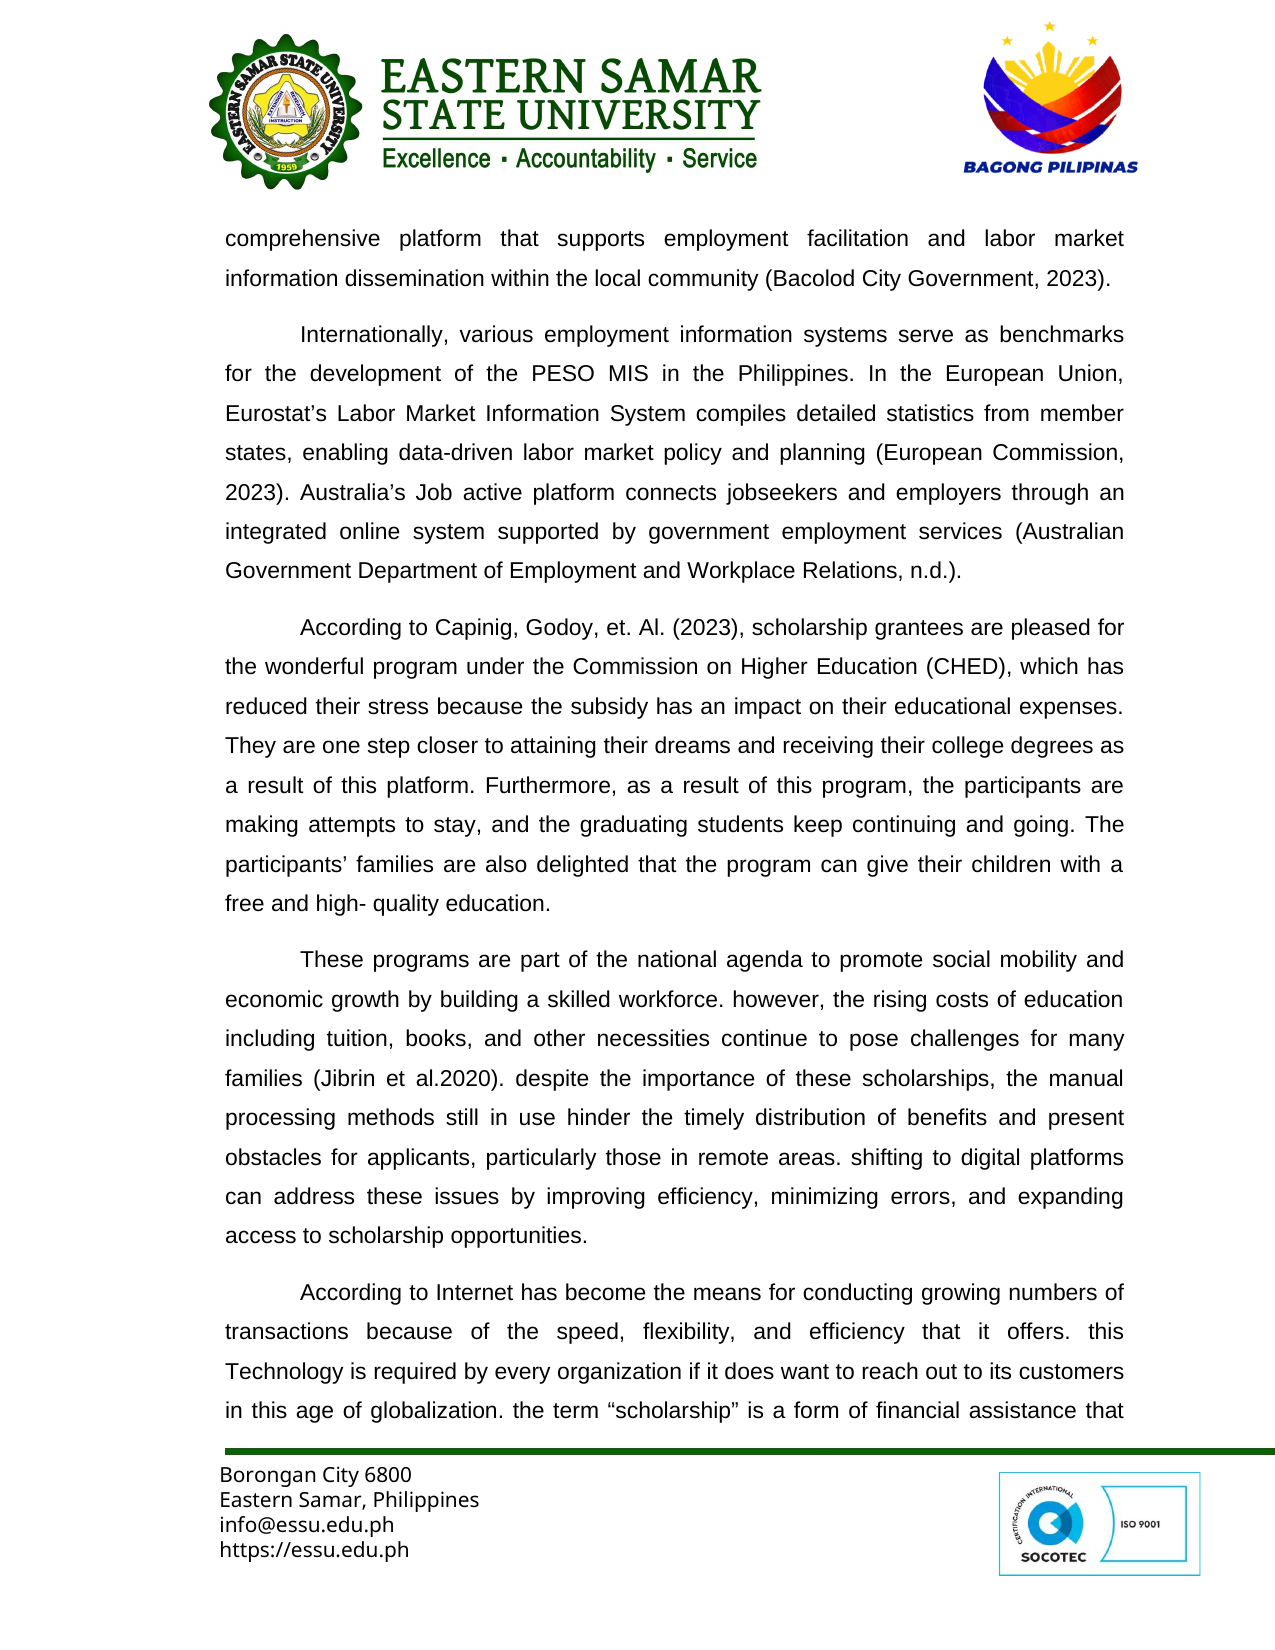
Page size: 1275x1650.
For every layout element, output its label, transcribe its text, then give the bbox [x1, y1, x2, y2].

text Internationally, various employment information systems serve as benchmarks for the development of the PESO MIS in the Philippines. In the European Union, Eurostat’s Labor Market Information System compiles detailed statistics from member states, enabling data-driven labor market policy and planning (European Commission, 2023). Australia’s Job active platform connects jobseekers and employers through an integrated online system supported by government employment services (Australian Government Department of Employment and Workplace Relations, n.d.). [225, 321, 1125, 584]
picture [998, 1472, 1201, 1576]
text These programs are part of the national agenda to promote social mobility and economic growth by building a skilled workforce. however, the rising costs of education including tuition, books, and other necessities continue to pose challenges for many families (Jibrin et al.2020). despite the importance of these scholarships, the manual processing methods still in use hinder the timely distribution of benefits and present obstacles for applicants, particularly those in remote areas. shifting to digital platforms can address these issues by improving efficiency, minimizing errors, and expanding access to scholarship opportunities. [225, 946, 1125, 1249]
picture [225, 1446, 1275, 1457]
picture [195, 22, 779, 202]
text According to Capinig, Godoy, et. Al. (2023), scholarship grantees are pleased for the wonderful program under the Commission on Higher Education (CHED), which has reduced their stress because the subsidy has an impact on their educational expenses. They are one step closer to attaining their dreams and receiving their college degrees as a result of this platform. Furthermore, as a result of this program, the participants are making attempts to stay, and the graduating students keep continuing and going. The participants’ families are also delighted that the program can give their children with a free and high- quality education. [225, 614, 1125, 916]
picture [958, 18, 1142, 177]
